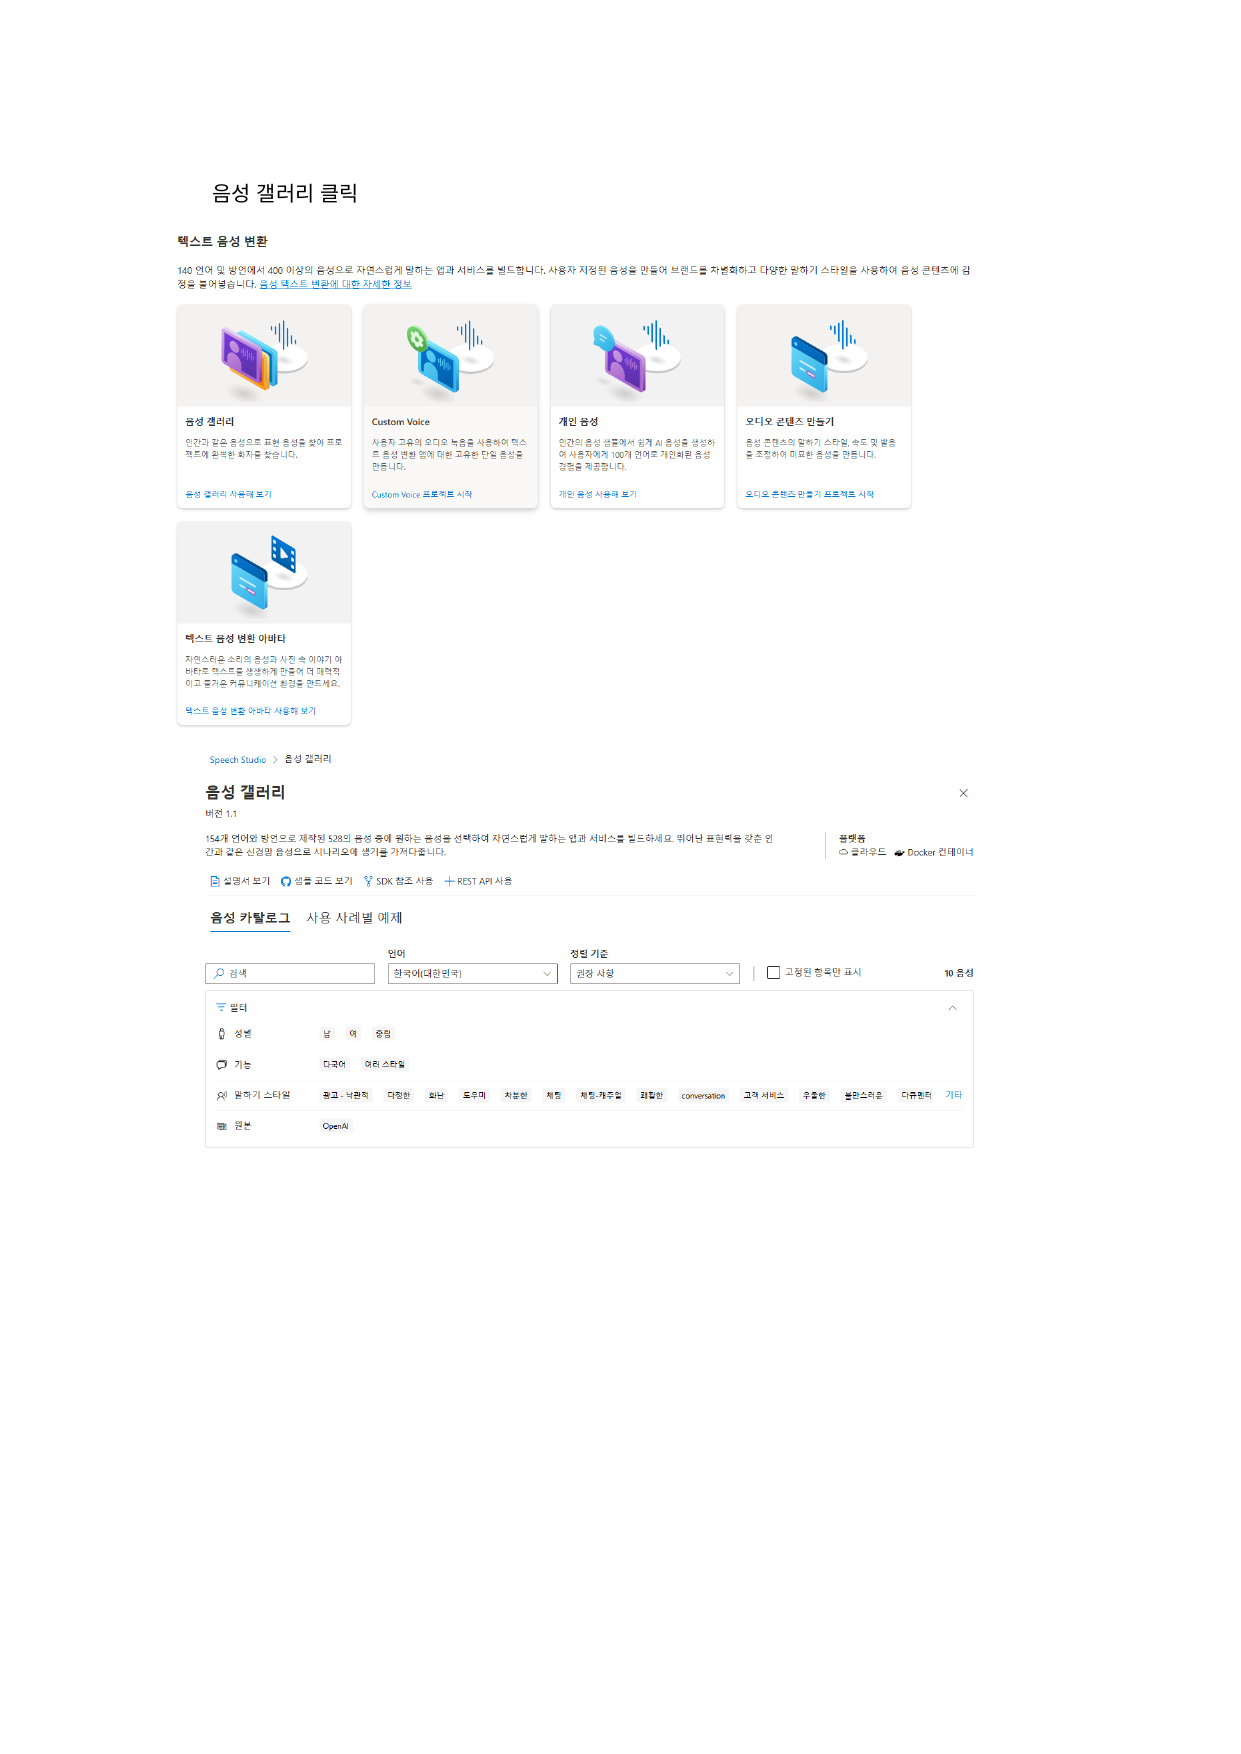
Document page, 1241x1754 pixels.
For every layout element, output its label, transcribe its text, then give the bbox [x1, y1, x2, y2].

subtitle 음성 갤러리 클릭 [212, 177, 1090, 207]
picture [150, 754, 1091, 1156]
picture [150, 226, 1091, 736]
